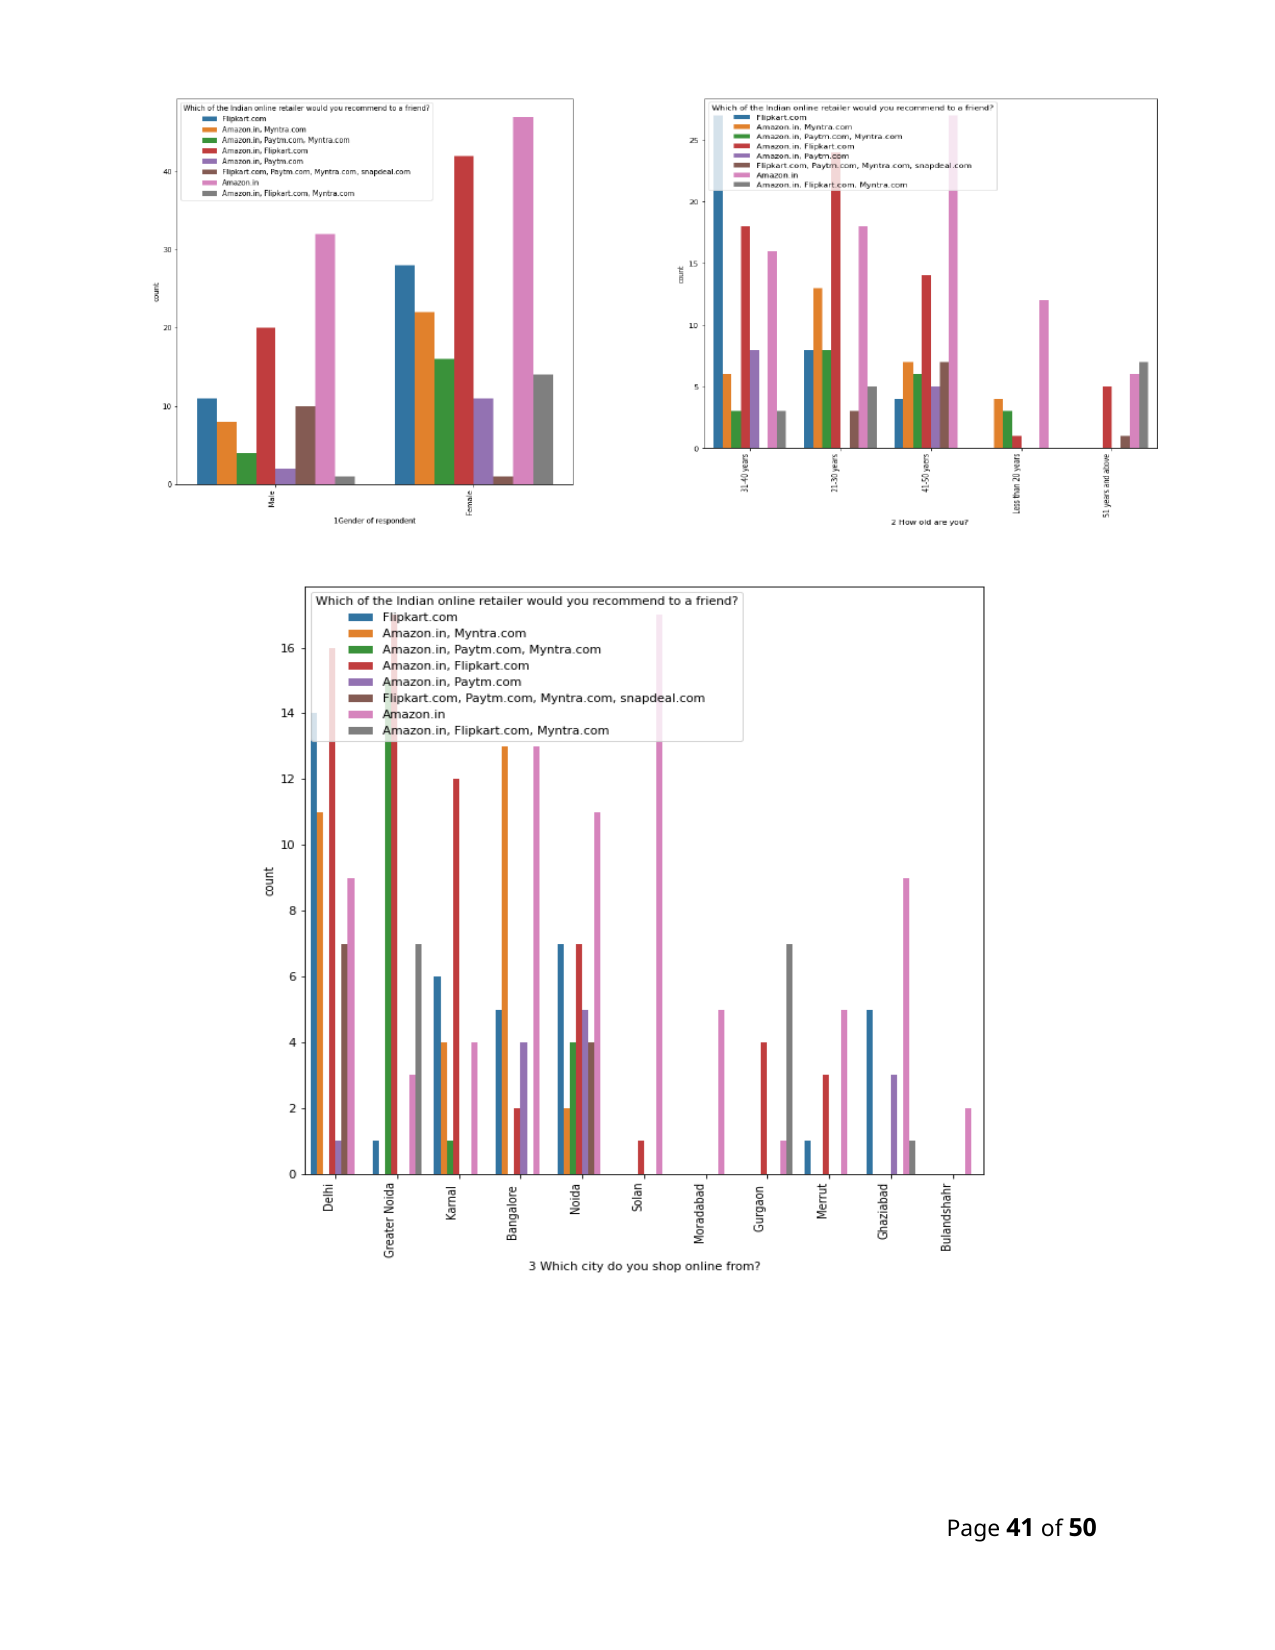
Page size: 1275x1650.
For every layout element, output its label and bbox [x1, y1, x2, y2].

picture [255, 579, 992, 1280]
picture [150, 84, 1184, 563]
